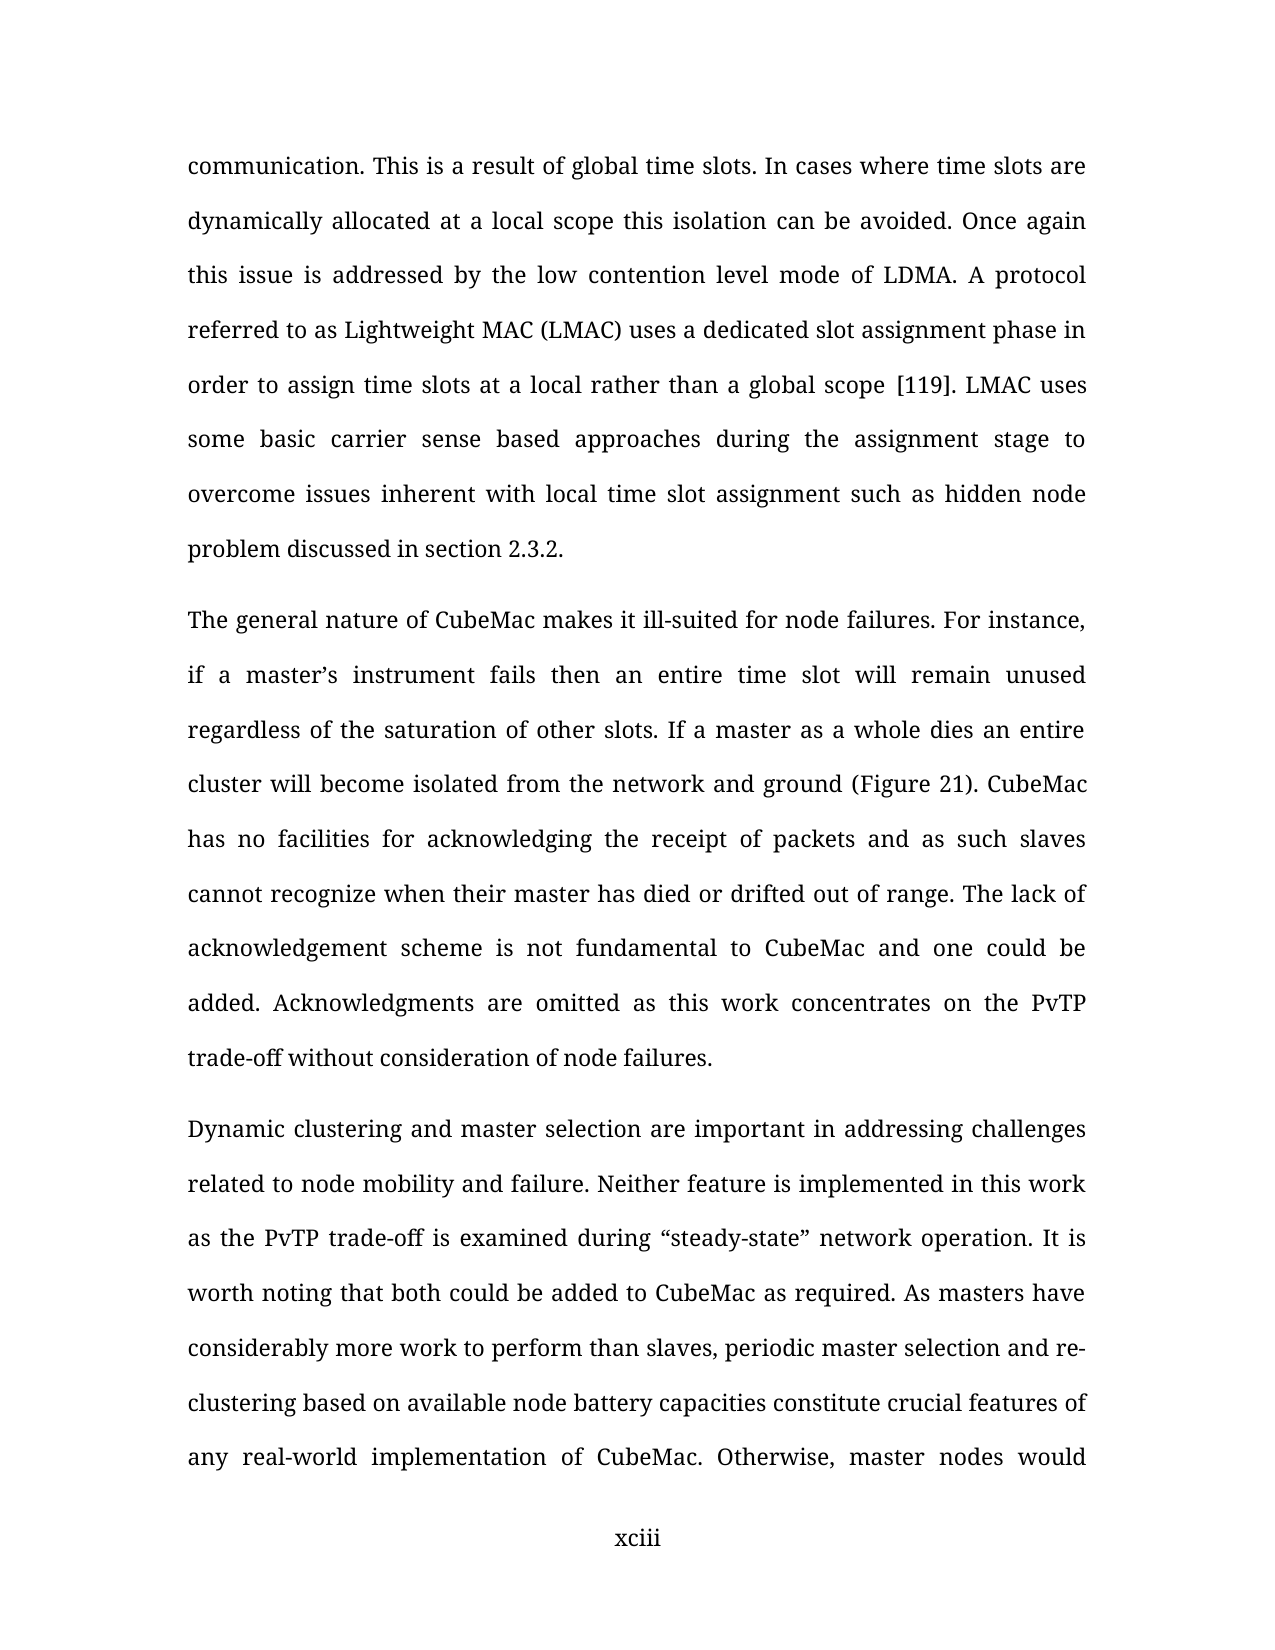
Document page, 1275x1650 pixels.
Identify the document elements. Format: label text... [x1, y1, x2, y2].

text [187, 1113, 1087, 1472]
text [187, 150, 1087, 564]
text The general nature of CubeMac makes it ill-suited for node failures. For instance, if a master’s instrument fails then an entire time slot will remain unused regardless of the saturation of other slots. If a master as a whole dies an entire cluster will become isolated from the network and ground (Figure 21). CubeMac has no facilities for acknowledging the receipt of packets and as such slaves cannot recognize when their master has died or drifted out of range. The lack of acknowledgement scheme is not fundamental to CubeMac and one could be added. Acknowledgments are omitted as this work concentrates on the PvTP trade-off without consideration of node failures. [187, 604, 1087, 1073]
